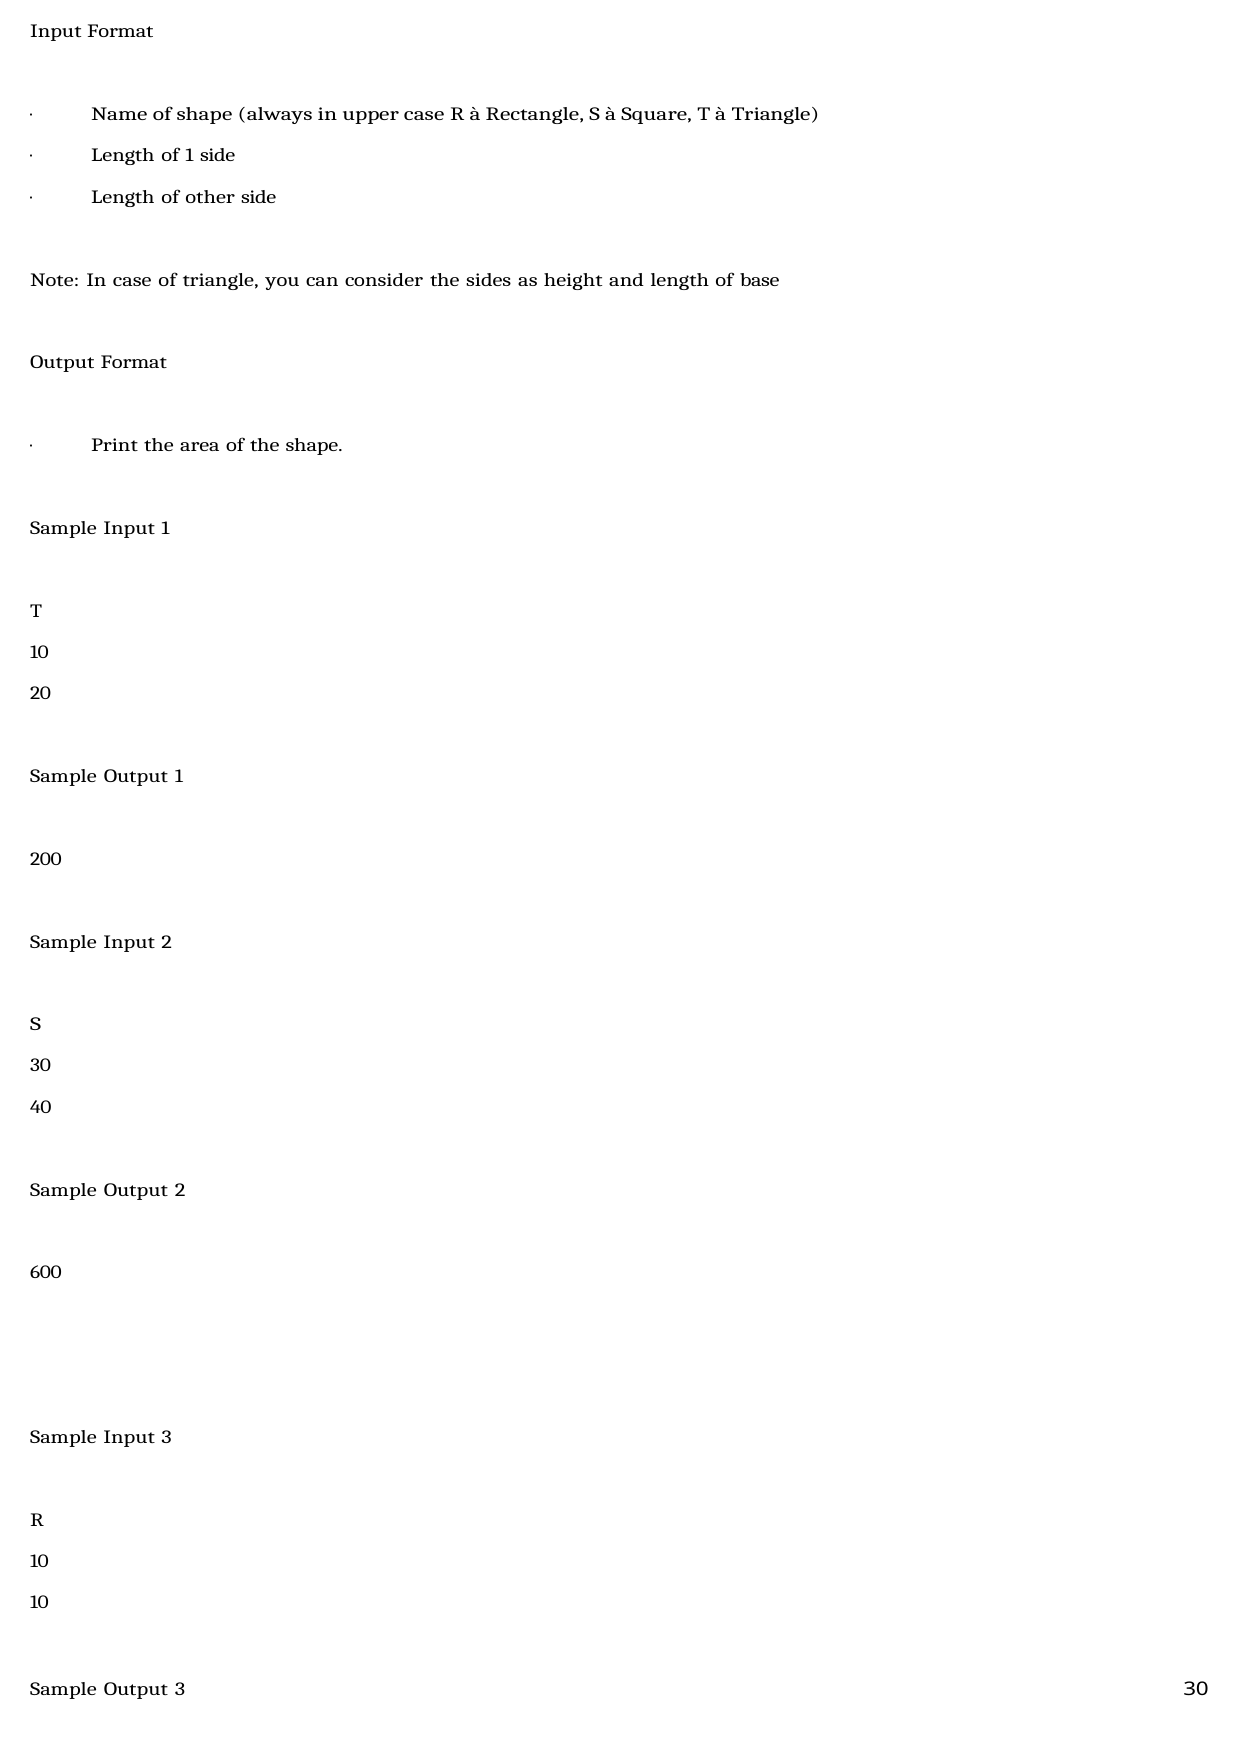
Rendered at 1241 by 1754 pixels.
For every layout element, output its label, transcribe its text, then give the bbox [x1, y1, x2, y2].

text R 10 [30, 1510, 56, 1572]
text S 30 [30, 1014, 56, 1077]
text Note: In case of triangle, you can consider the sides as height and length of base [30, 269, 1226, 291]
text 200 [30, 848, 1226, 870]
text Input Format [30, 21, 1226, 42]
text T 10 [30, 600, 56, 663]
text Sample Input 3 [30, 1427, 1226, 1448]
list Print the area of the shape. [30, 435, 1226, 456]
list Name of shape (always in upper case R à Rectangle, S à Square, T à Triangle) [30, 103, 1226, 125]
text Sample Output 2 [30, 1179, 1226, 1201]
text Sample Input 1 [30, 518, 1226, 539]
text Sample Input 2 [30, 931, 1226, 953]
text 20 [30, 683, 1226, 704]
text Sample Output 3 30 [30, 1676, 1226, 1701]
text 600 [30, 1262, 1226, 1283]
list Length of 1 side [30, 145, 1226, 166]
text Sample Output 1 [30, 766, 1226, 787]
text Output Format [30, 352, 1226, 373]
text 10 [30, 1592, 1226, 1614]
list Length of other side [30, 186, 1226, 208]
text 40 [30, 1096, 1226, 1118]
